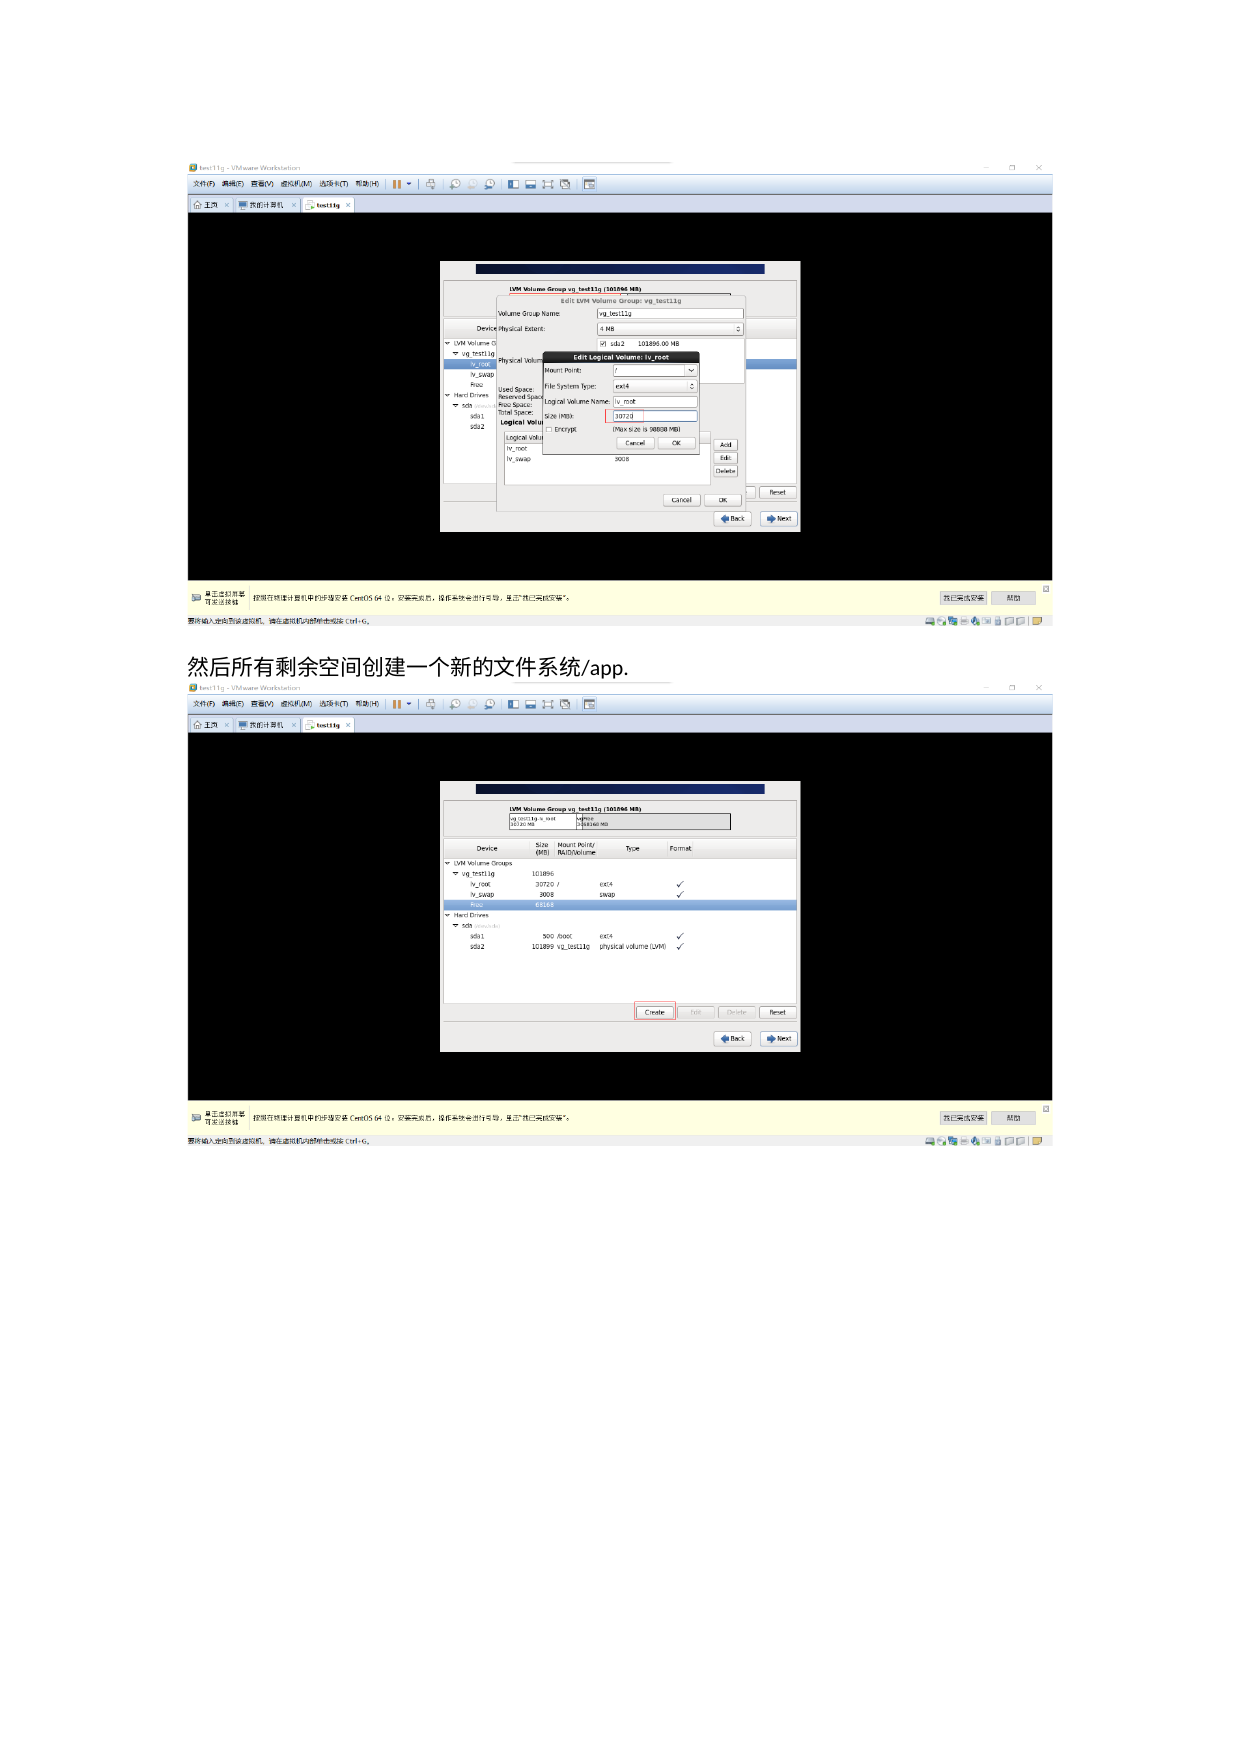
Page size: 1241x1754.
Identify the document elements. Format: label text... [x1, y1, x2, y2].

text 然后所有剩余空间创建一个新的文件系统/app. [187, 649, 1053, 682]
picture [187, 682, 1053, 1146]
picture [187, 162, 1053, 626]
